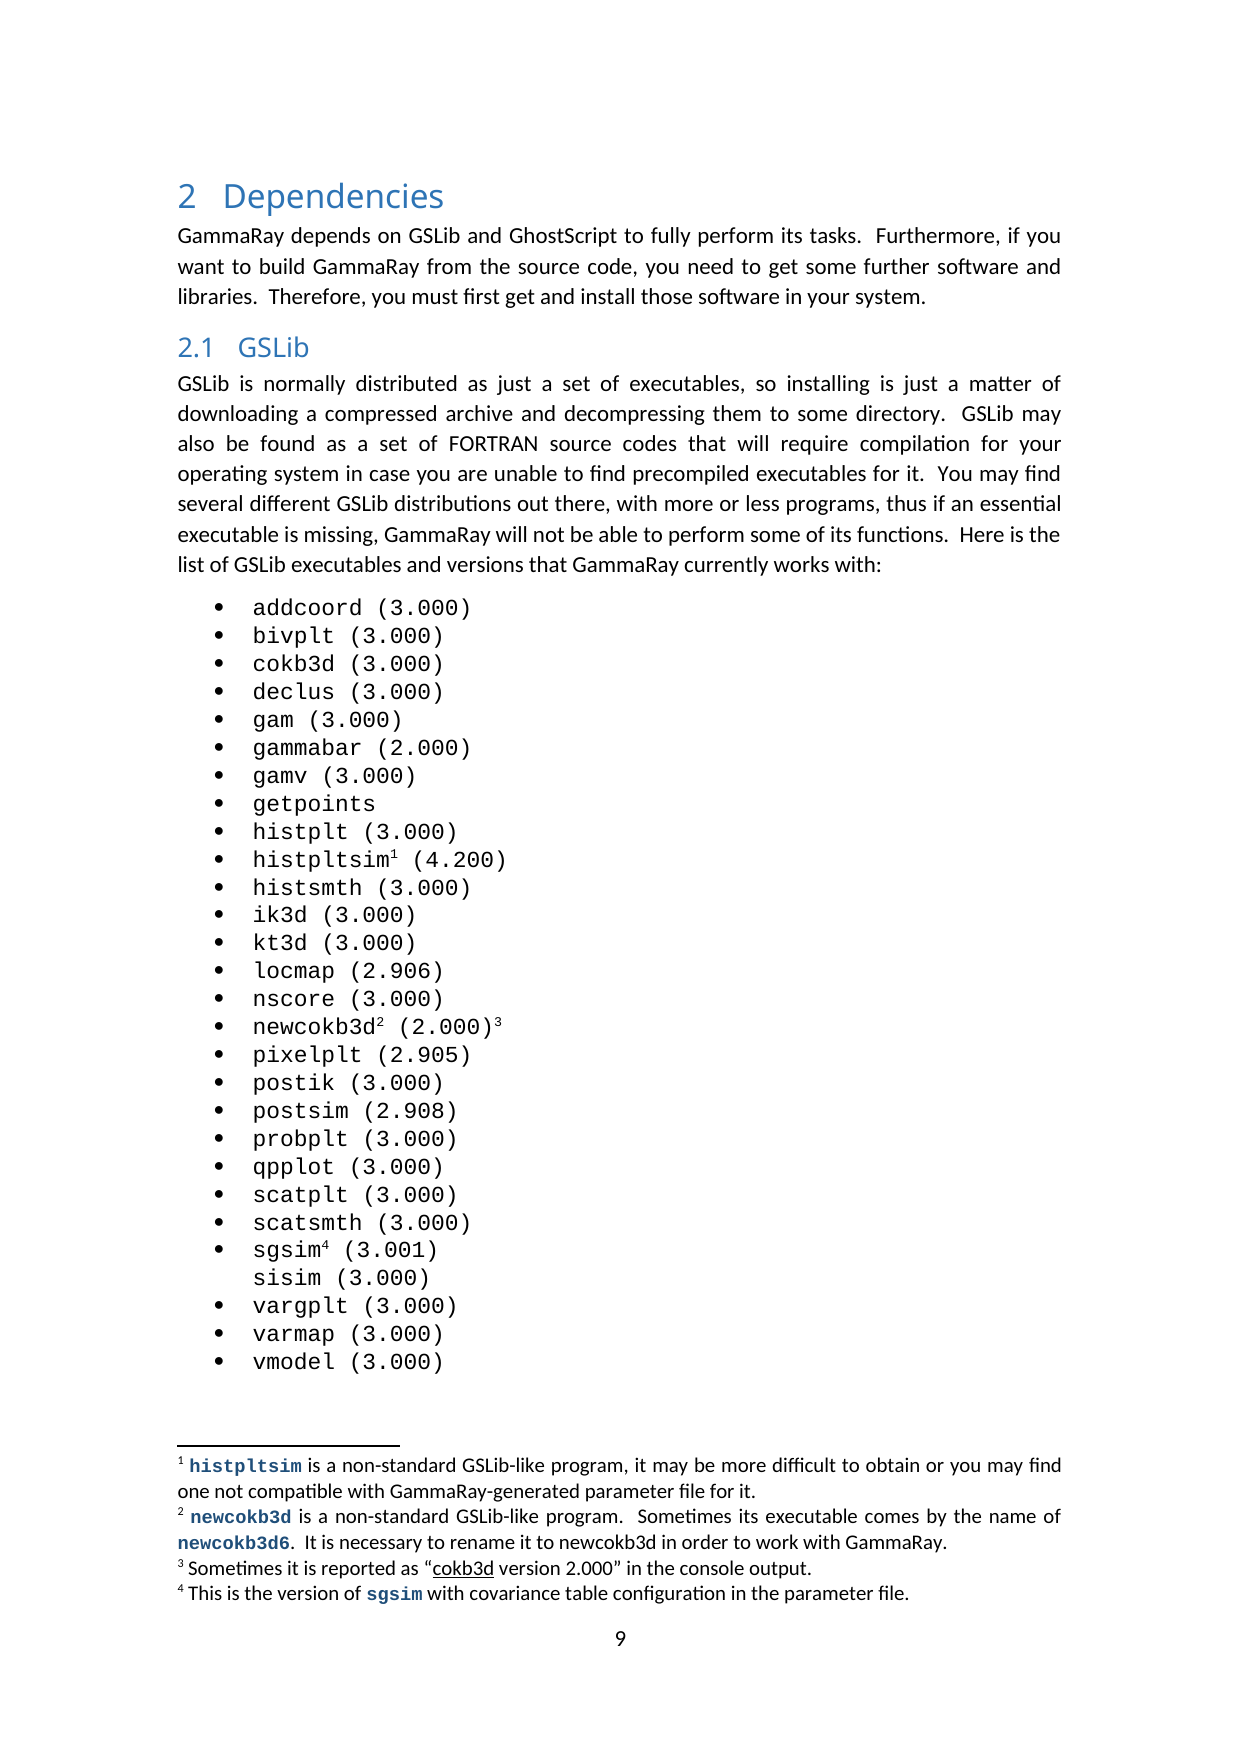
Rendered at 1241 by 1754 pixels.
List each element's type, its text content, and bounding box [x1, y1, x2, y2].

list vmodel (3.000) [215, 1351, 1063, 1376]
list sgsim (3.001) [215, 1239, 1063, 1265]
list declus (3.000) [215, 681, 1063, 706]
list postik (3.000) [215, 1071, 1063, 1097]
subtitle GSLib [177, 329, 1063, 366]
list histsmth (3.000) [215, 876, 1063, 902]
list ik3d (3.000) [215, 904, 1063, 930]
list vargplt (3.000) [215, 1295, 1063, 1321]
list gamv (3.000) [215, 764, 1063, 790]
list nscore (3.000) [215, 988, 1063, 1013]
text GSLib is normally distributed as just a set of executables, so installing is just a matter of downloading a compressed archive and decompressing them to some directory. GSLib may also be found as a set of FORTRAN source codes that will require compilation for your operating system in case you are unable to find precompiled executables for it. You may find several different GSLib distributions out there, with more or less programs, thus if an essential executable is missing, GammaRay will not be able to perform some of its functions. Here is the list of GSLib executables and versions that GammaRay currently works with: [177, 369, 1063, 578]
list sisim (3.000) [252, 1267, 1063, 1293]
list addcoord (3.000) [215, 597, 1063, 623]
list pixelplt (2.905) [215, 1043, 1063, 1069]
list locmap (2.906) [215, 960, 1063, 986]
list kt3d (3.000) [215, 932, 1063, 958]
list histplt (3.000) [215, 820, 1063, 846]
subtitle Dependencies [177, 173, 1063, 218]
list scatsmth (3.000) [215, 1211, 1063, 1237]
text GammaRay depends on GSLib and GhostScript to fully perform its tasks. Furthermore, if you want to build GammaRay from the source code, you need to get some further software and libraries. Therefore, you must first get and install those software in your system. [177, 222, 1063, 310]
list getpoints [215, 792, 1063, 818]
list newcokb3d (2.000) [215, 1016, 1063, 1041]
list gam (3.000) [215, 708, 1063, 734]
list scatplt (3.000) [215, 1183, 1063, 1209]
list varmap (3.000) [215, 1323, 1063, 1348]
list histpltsim (4.200) [215, 848, 1063, 874]
list probplt (3.000) [215, 1127, 1063, 1153]
list bivplt (3.000) [215, 625, 1063, 651]
list gammabar (2.000) [215, 736, 1063, 762]
list qpplot (3.000) [215, 1155, 1063, 1181]
list cokb3d (3.000) [215, 653, 1063, 678]
list postsim (2.908) [215, 1099, 1063, 1125]
